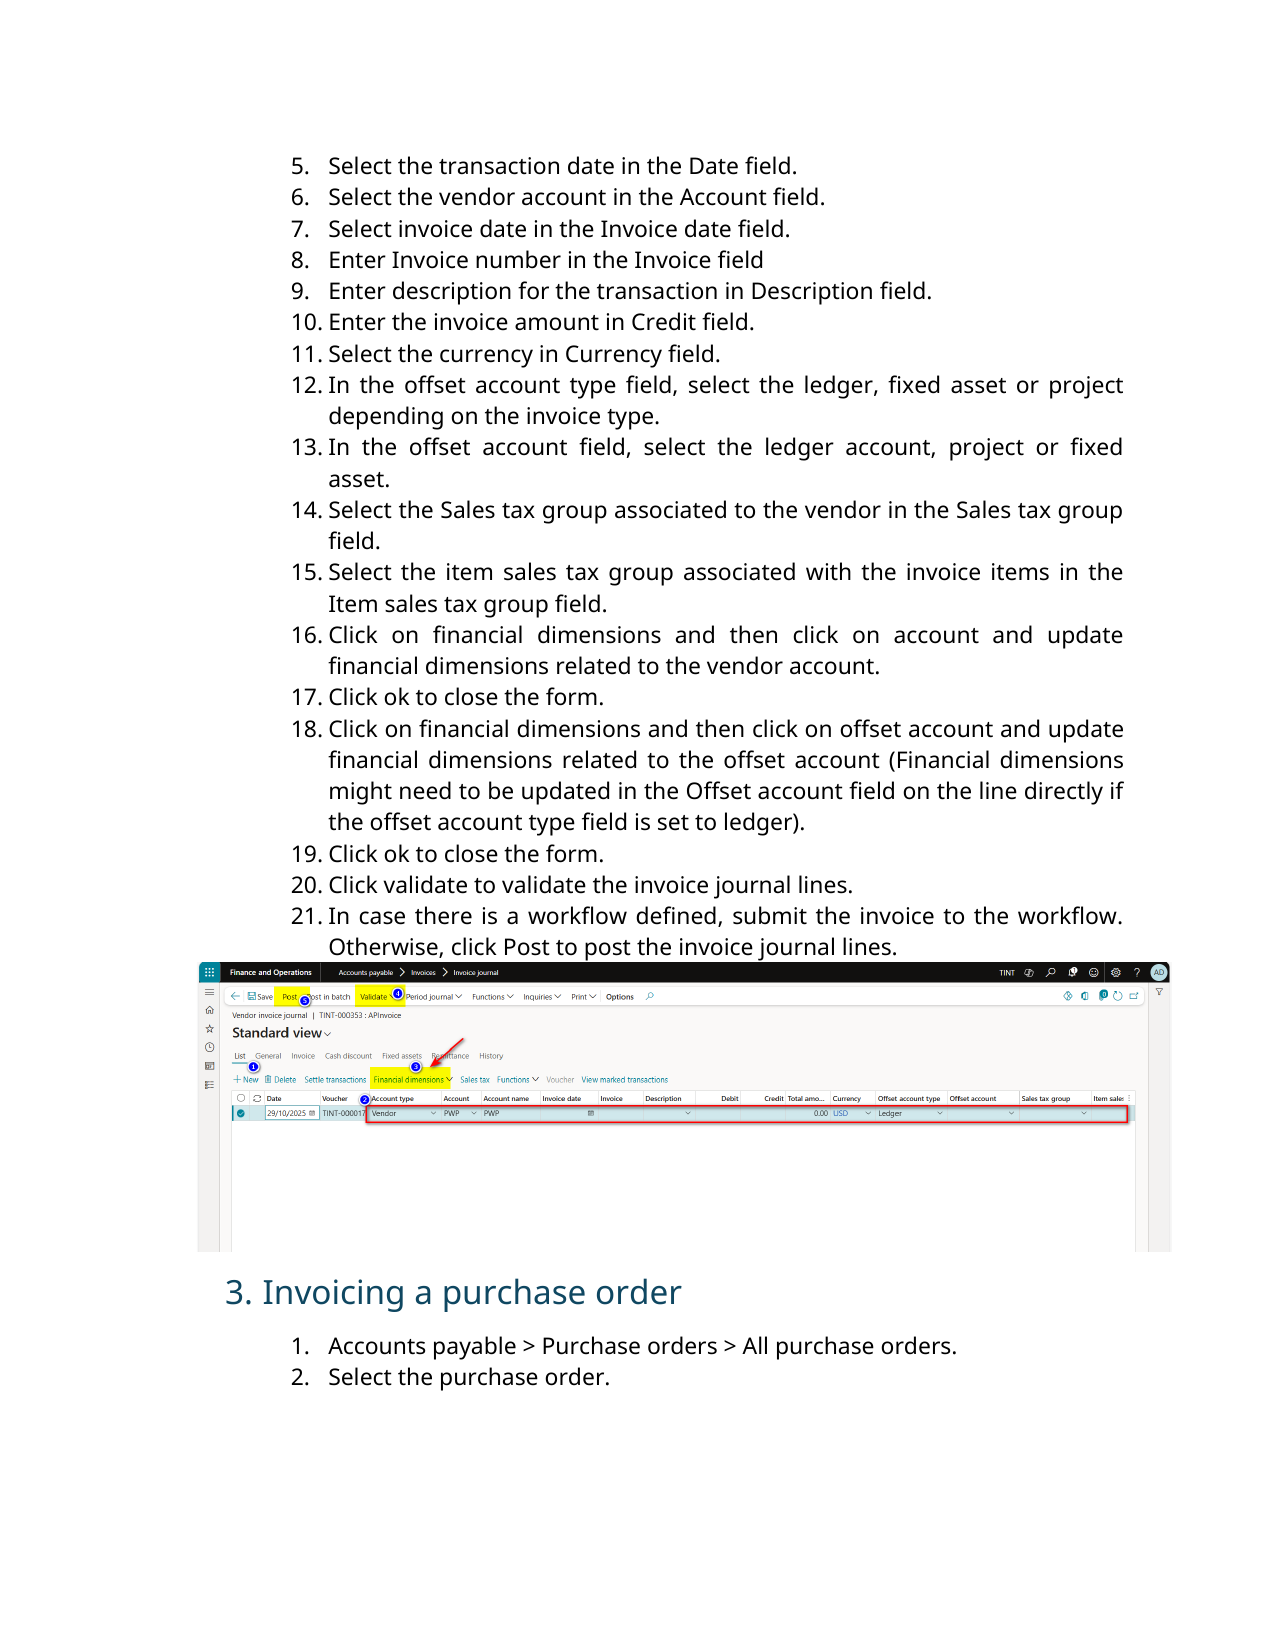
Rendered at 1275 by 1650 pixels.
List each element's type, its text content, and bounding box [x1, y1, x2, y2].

picture [196, 962, 1172, 1252]
list Click ok to close the form. [291, 837, 1125, 869]
list Click validate to validate the invoice journal lines. [291, 869, 1125, 900]
list Select the purchase order. [291, 1361, 1125, 1393]
list Select the item sales tax group associated with the invoice items in the Item sales tax group field. [291, 556, 1125, 619]
list Enter description for the transaction in Description field. [291, 275, 1125, 306]
list Click on financial dimensions and then click on offset account and update financial dimensions related to the offset account (Financial dimensions might need to be updated in the Offset account field on the line directly if the offset account type field is set to ledger). [291, 712, 1125, 837]
list In case there is a workflow defined, submit the invoice to the workflow. Otherwise, click Post to post the invoice journal lines. [291, 900, 1125, 962]
list Select invoice date in the Invoice date field. [291, 212, 1125, 244]
list Select the currency in Currency field. [291, 337, 1125, 369]
list Enter Invoice number in the Invoice field [291, 244, 1125, 275]
list Select the transaction date in the Date field. [291, 150, 1125, 181]
list In the offset account type field, select the ledger, fixed asset or project depending on the invoice type. [291, 369, 1125, 431]
list Select the Sales tax group associated to the vendor in the Sales tax group field. [291, 494, 1125, 556]
list Enter the invoice amount in Credit field. [291, 306, 1125, 337]
list Select the vendor account in the Account field. [291, 181, 1125, 212]
list In the offset account field, select the ledger account, project or fixed asset. [291, 431, 1125, 494]
subtitle Invoicing a purchase order [225, 1269, 1125, 1314]
list Accounts payable > Purchase orders > All purchase orders. [291, 1330, 1125, 1361]
list Click on financial dimensions and then click on account and update financial dimensions related to the vendor account. [291, 619, 1125, 681]
list Click ok to close the form. [291, 681, 1125, 712]
